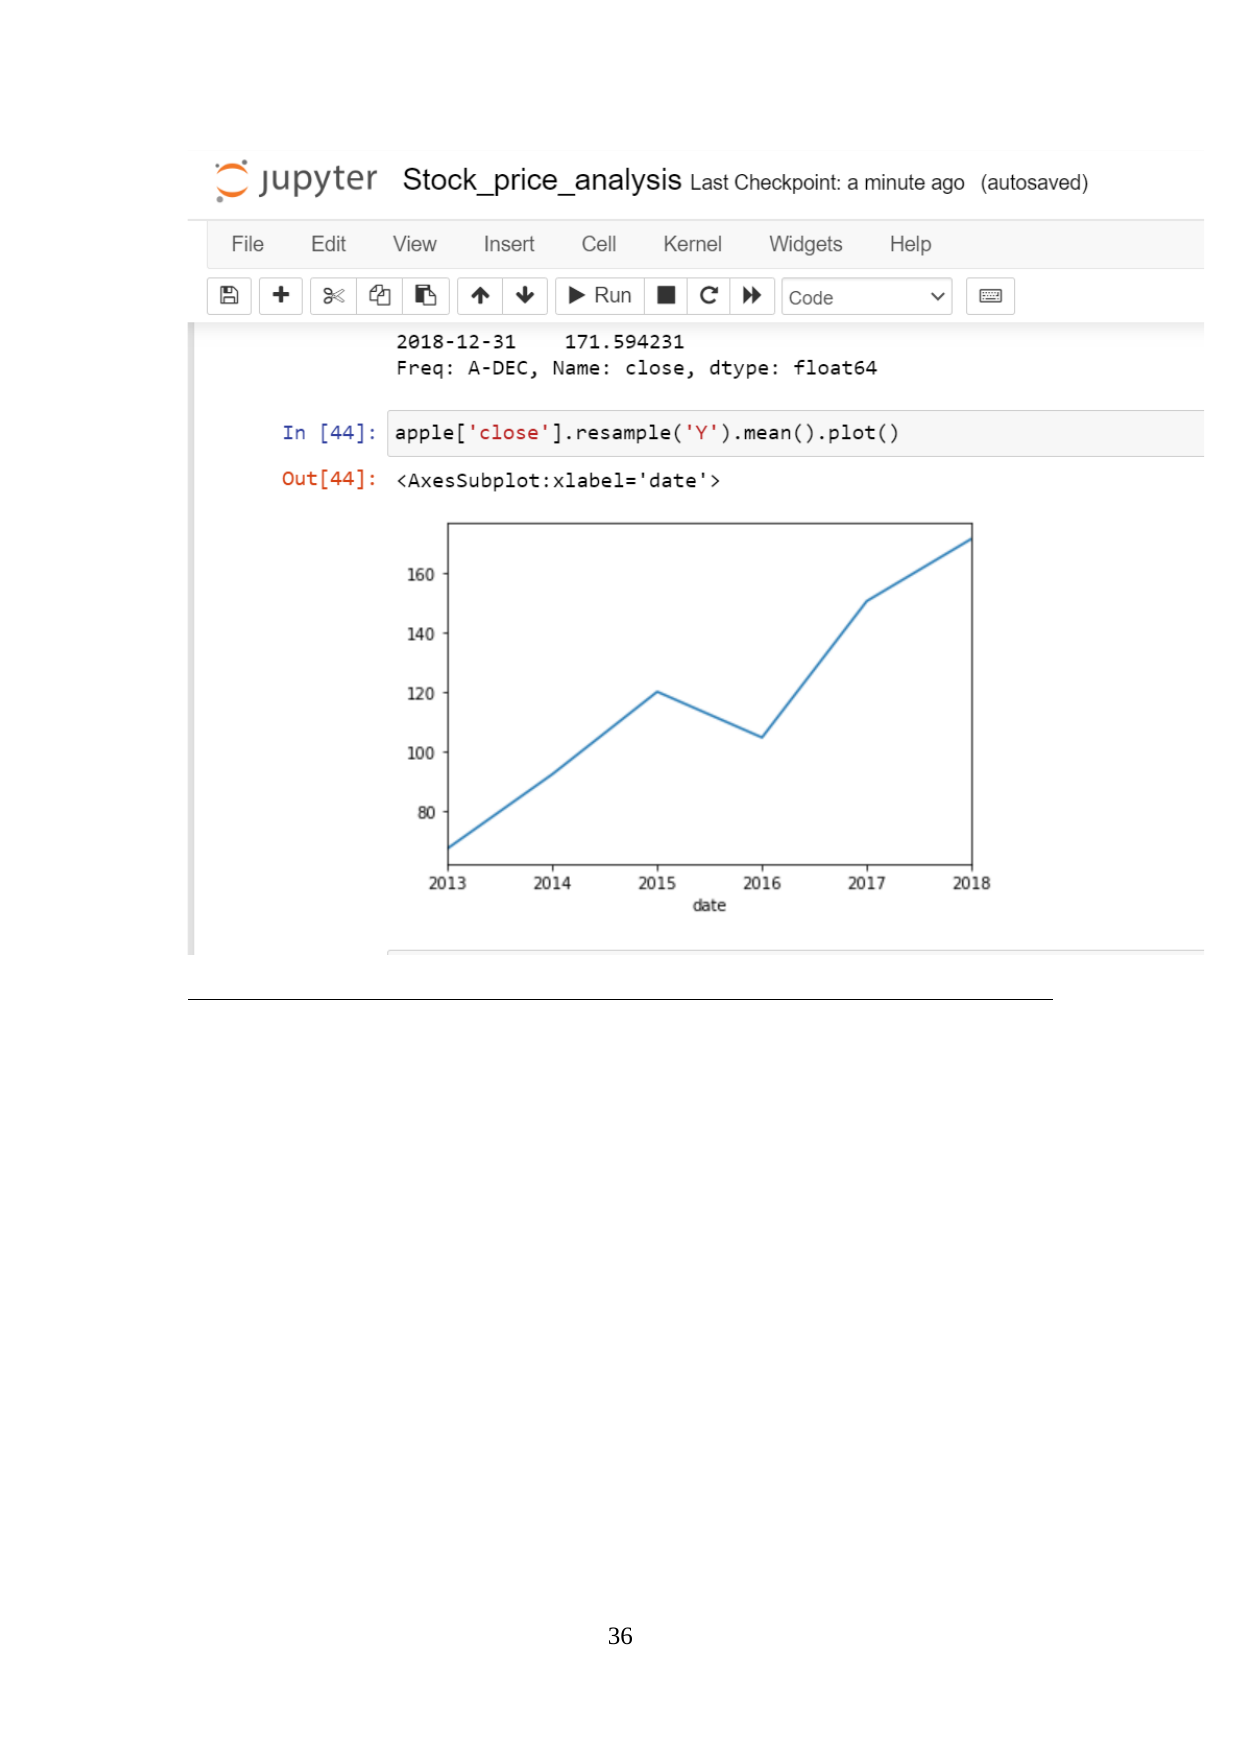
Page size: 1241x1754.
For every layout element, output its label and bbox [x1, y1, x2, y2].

picture [187, 150, 1205, 955]
